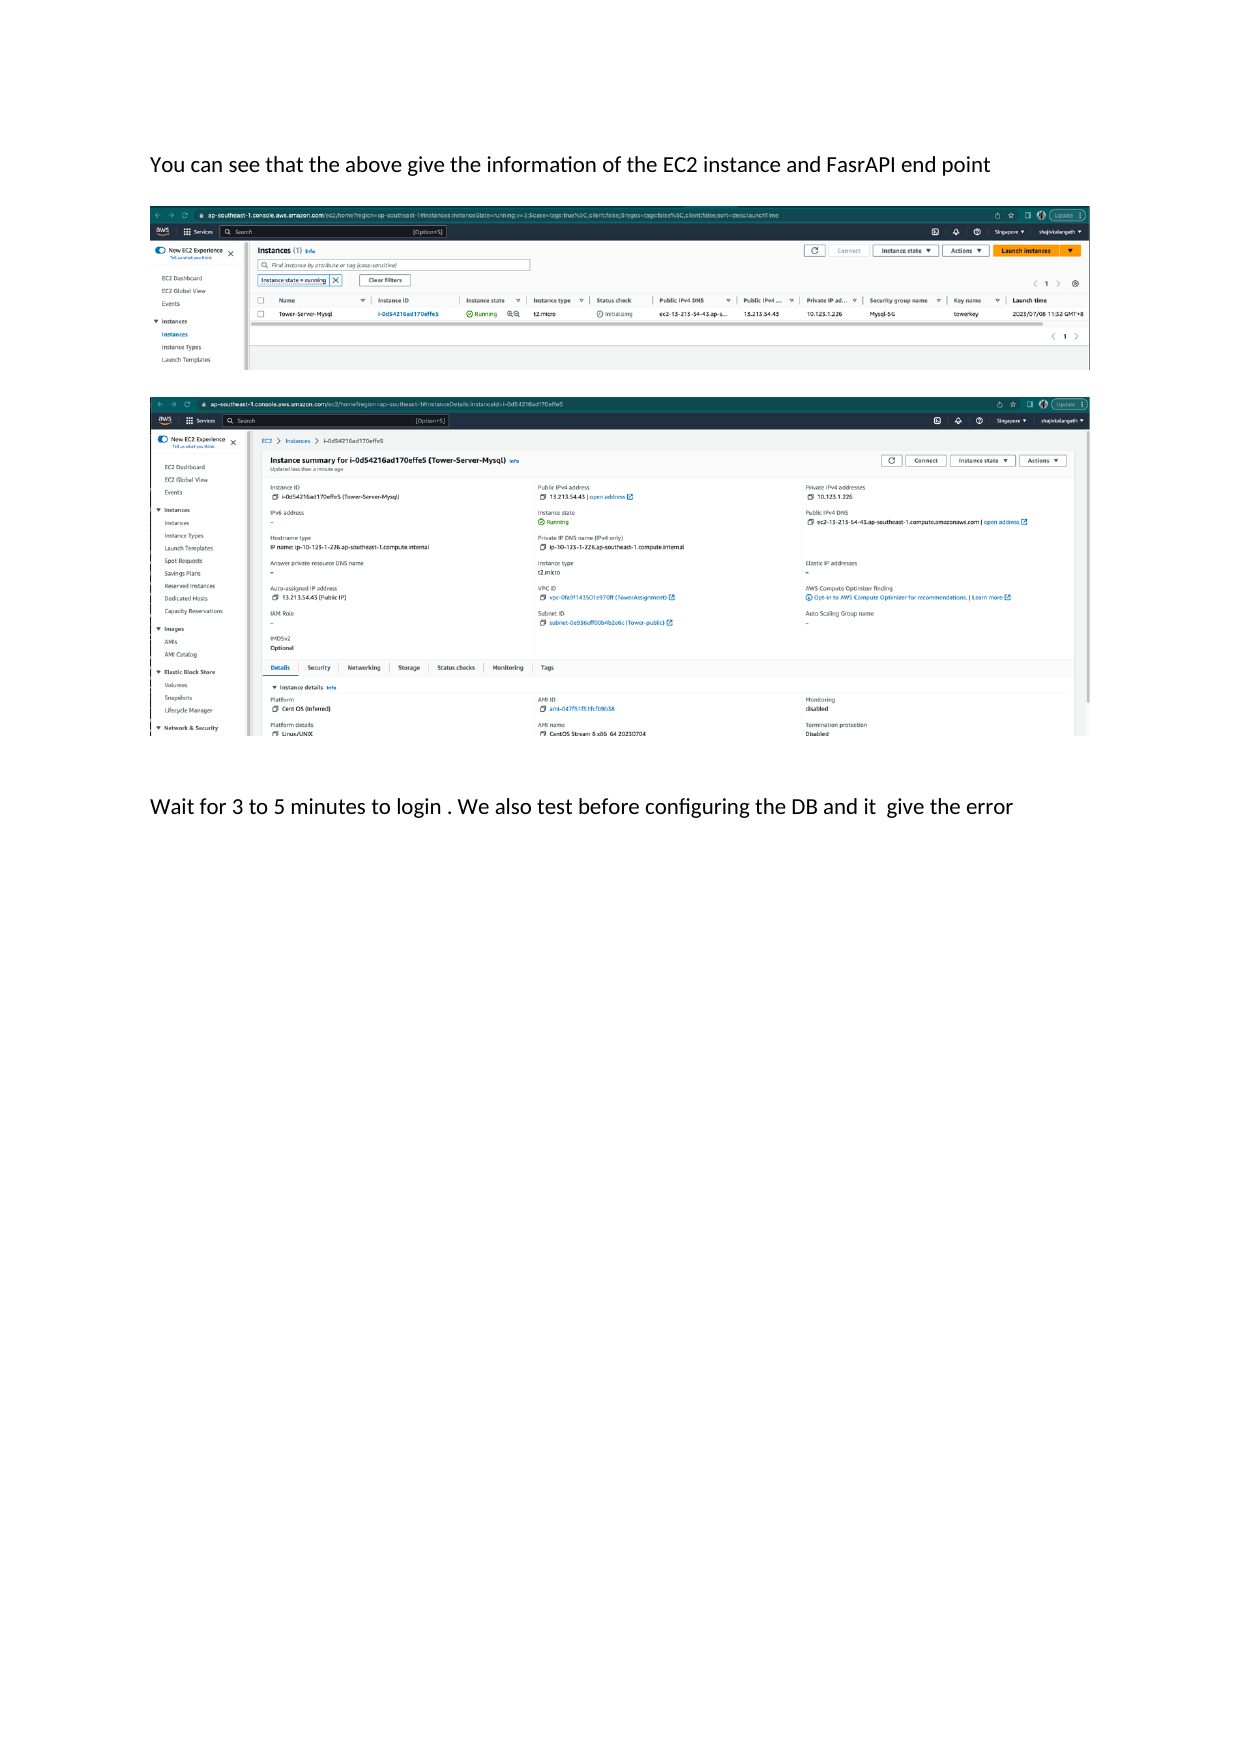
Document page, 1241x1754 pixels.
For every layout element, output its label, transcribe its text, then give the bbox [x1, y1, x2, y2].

text You can see that the above give the information of the EC2 instance and FasrAPI end point [150, 150, 1090, 178]
picture [150, 397, 1090, 736]
picture [150, 206, 1090, 370]
text Wait for 3 to 5 minutes to login . We also test before configuring the DB and it give the error [150, 792, 1090, 820]
